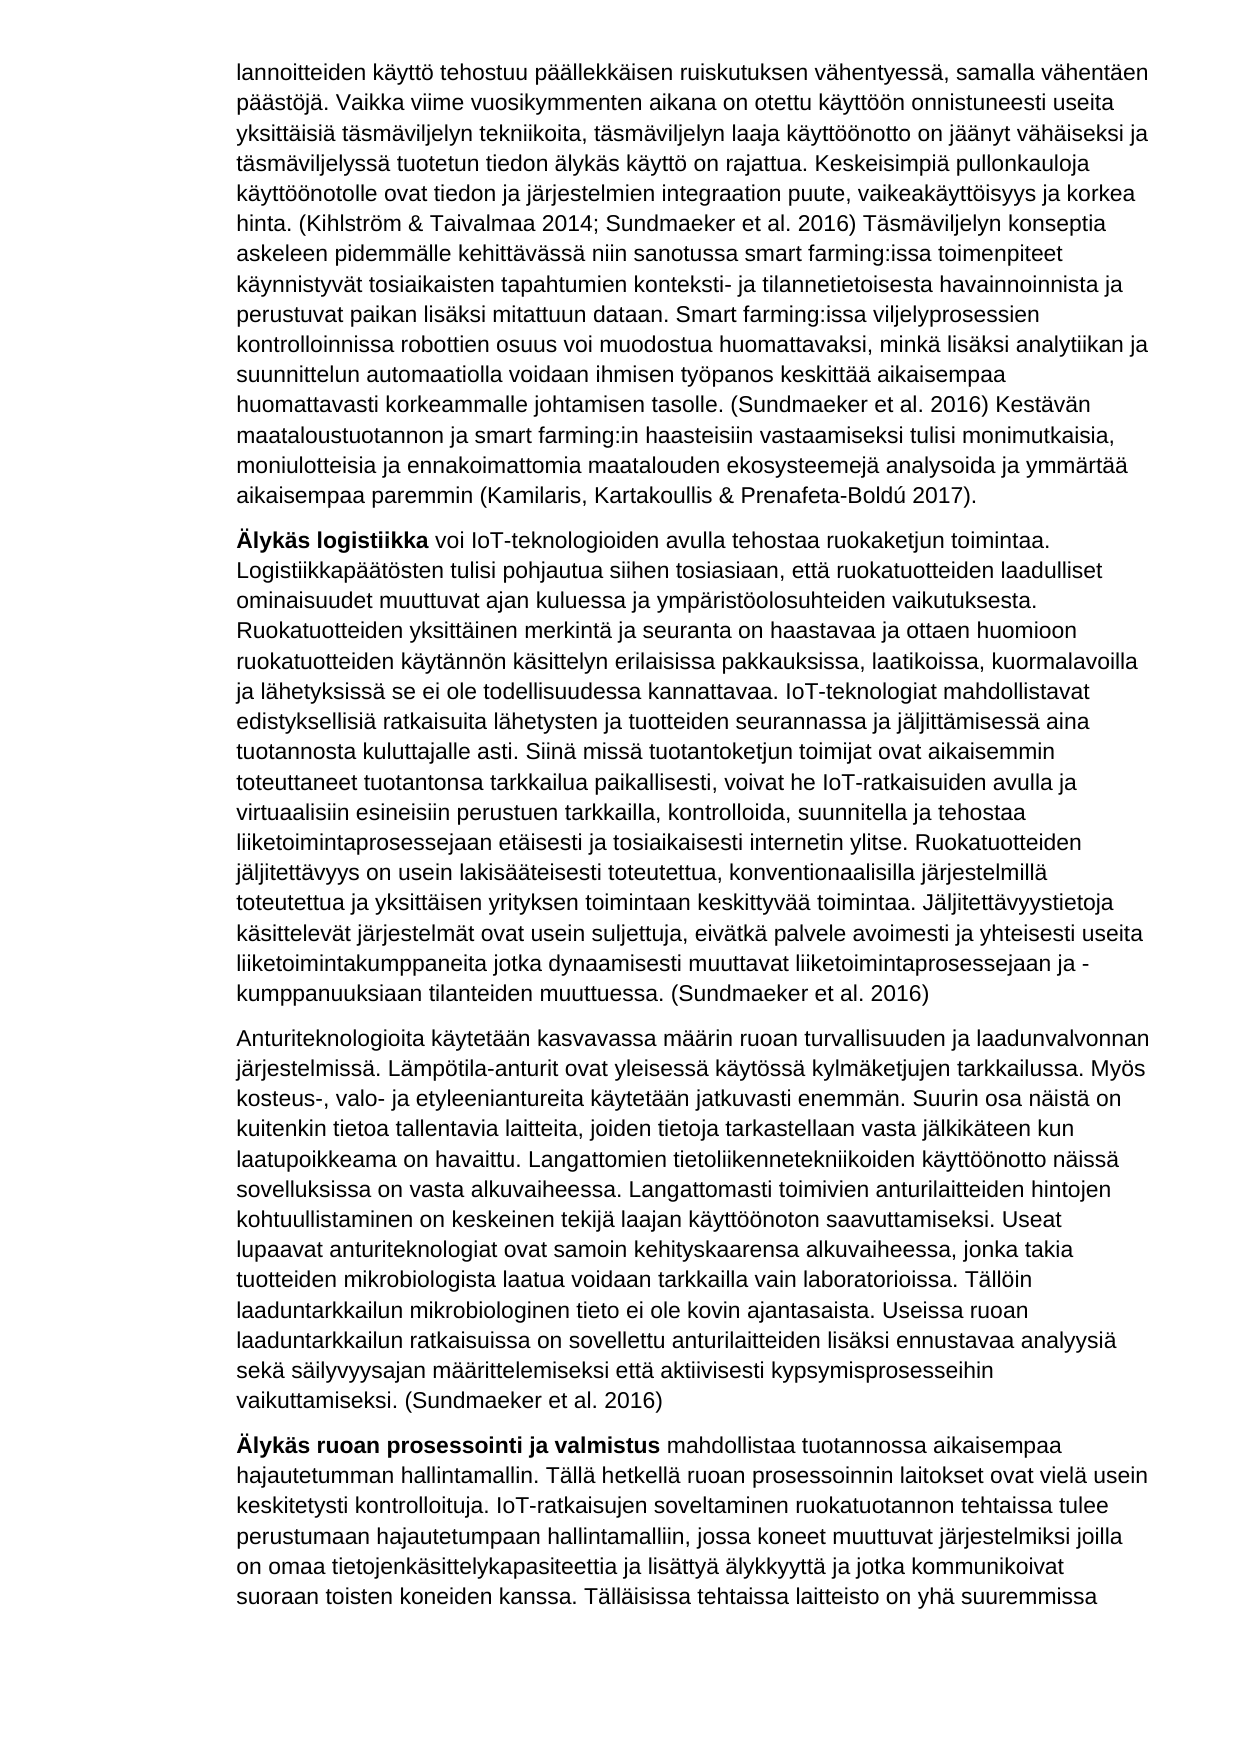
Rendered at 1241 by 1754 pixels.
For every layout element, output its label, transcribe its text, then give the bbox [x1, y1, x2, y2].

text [236, 59, 1152, 508]
text Anturiteknologioita käytetään kasvavassa määrin ruoan turvallisuuden ja laadunvalvonnan järjestelmissä. Lämpötila-anturit ovat yleisessä käytössä kylmäketjujen tarkkailussa. Myös kosteus-, valo- ja etyleeniantureita käytetään jatkuvasti enemmän. Suurin osa näistä on kuitenkin tietoa tallentavia laitteita, joiden tietoja tarkastellaan vasta jälkikäteen kun laatupoikkeama on havaittu. Langattomien tietoliikennetekniikoiden käyttöönotto näissä sovelluksissa on vasta alkuvaiheessa. Langattomasti toimivien anturilaitteiden hintojen kohtuullistaminen on keskeinen tekijä laajan käyttöönoton saavuttamiseksi. Useat lupaavat anturiteknologiat ovat samoin kehityskaarensa alkuvaiheessa, jonka takia tuotteiden mikrobiologista laatua voidaan tarkkailla vain laboratorioissa. Tällöin laaduntarkkailun mikrobiologinen tieto ei ole kovin ajantasaista. Useissa ruoan laaduntarkkailun ratkaisuissa on sovellettu anturilaitteiden lisäksi ennustavaa analyysiä sekä säilyvyysajan määrittelemiseksi että aktiivisesti kypsymisprosesseihin vaikuttamiseksi. (Sundmaeker et al. 2016) [236, 1025, 1152, 1413]
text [236, 1432, 1152, 1609]
text Älykäs logistiikka voi IoT-teknologioiden avulla tehostaa ruokaketjun toimintaa. Logistiikkapäätösten tulisi pohjautua siihen tosiasiaan, että ruokatuotteiden laadulliset ominaisuudet muuttuvat ajan kuluessa ja ympäristöolosuhteiden vaikutuksesta. Ruokatuotteiden yksittäinen merkintä ja seuranta on haastavaa ja ottaen huomioon ruokatuotteiden käytännön käsittelyn erilaisissa pakkauksissa, laatikoissa, kuormalavoilla ja lähetyksissä se ei ole todellisuudessa kannattavaa. IoT-teknologiat mahdollistavat edistyksellisiä ratkaisuita lähetysten ja tuotteiden seurannassa ja jäljittämisessä aina tuotannosta kuluttajalle asti. Siinä missä tuotantoketjun toimijat ovat aikaisemmin toteuttaneet tuotantonsa tarkkailua paikallisesti, voivat he IoT-ratkaisuiden avulla ja virtuaalisiin esineisiin perustuen tarkkailla, kontrolloida, suunnitella ja tehostaa liiketoimintaprosessejaan etäisesti ja tosiaikaisesti internetin ylitse. Ruokatuotteiden jäljitettävyys on usein lakisääteisesti toteutettua, konventionaalisilla järjestelmillä toteutettua ja yksittäisen yrityksen toimintaan keskittyvää toimintaa. Jäljitettävyystietoja käsittelevät järjestelmät ovat usein suljettuja, eivätkä palvele avoimesti ja yhteisesti useita liiketoimintakumppaneita jotka dynaamisesti muuttavat liiketoimintaprosessejaan ja -kumppanuuksiaan tilanteiden muuttuessa. (Sundmaeker et al. 2016) [236, 527, 1152, 1006]
